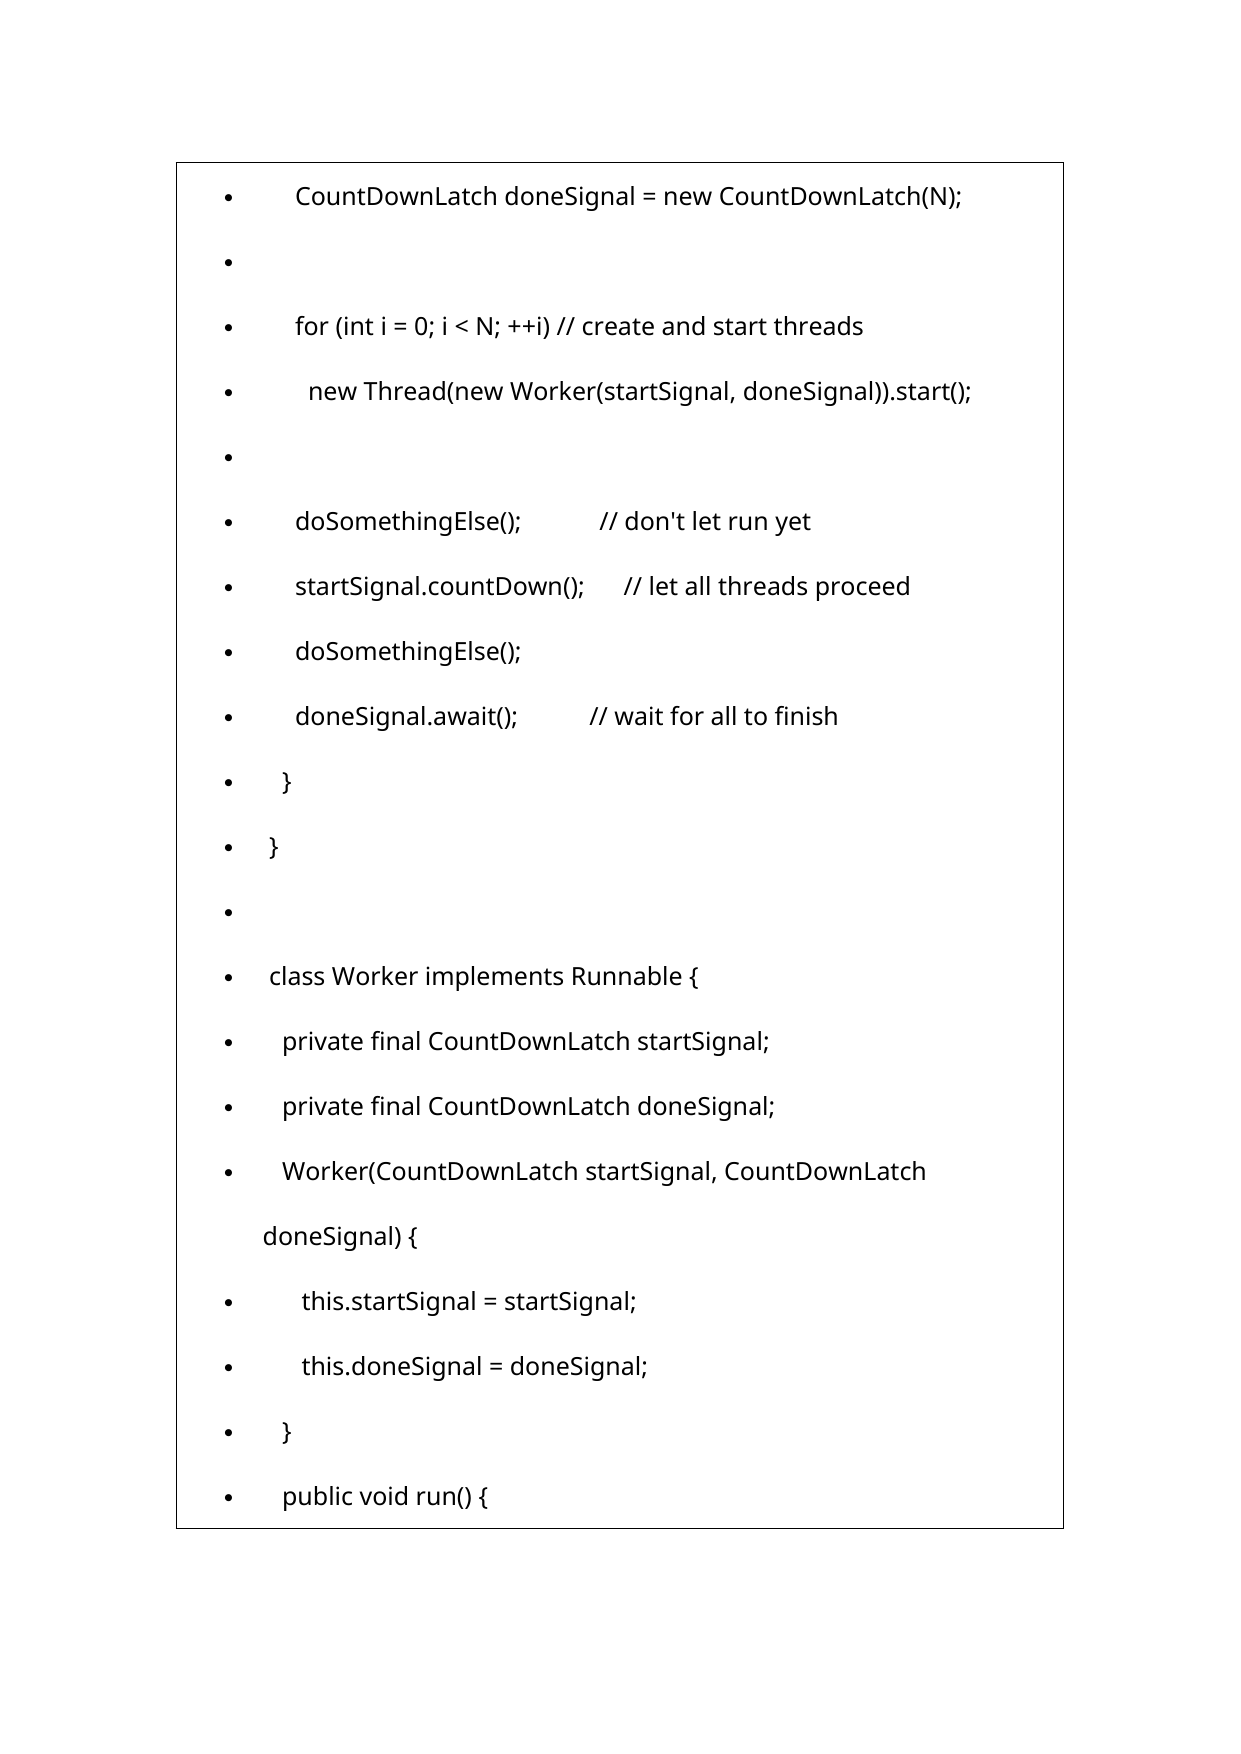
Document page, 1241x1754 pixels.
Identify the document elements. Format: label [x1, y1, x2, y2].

table_header [177, 163, 1063, 1528]
